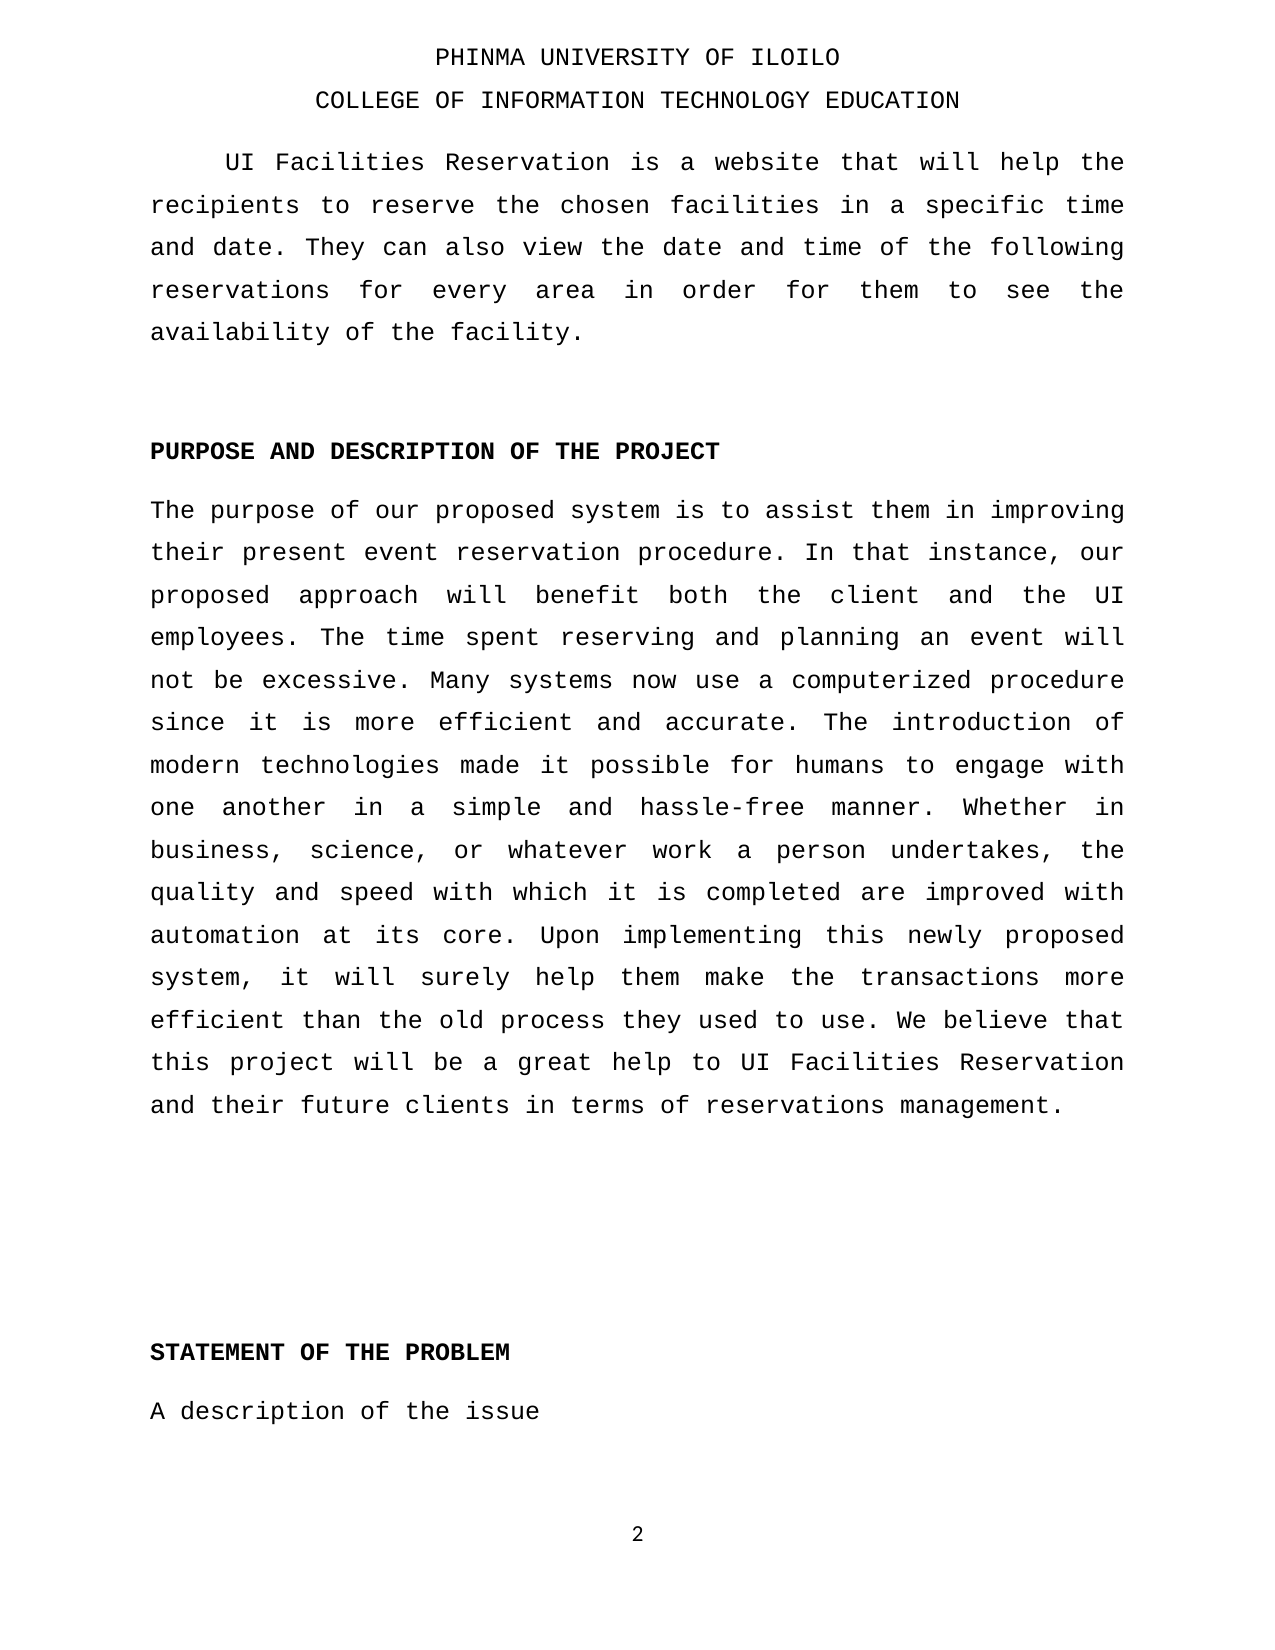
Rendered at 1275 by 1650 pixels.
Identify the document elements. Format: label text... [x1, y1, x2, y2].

text UI Facilities Reservation is a website that will help the recipients to reserve the chosen facilities in a specific time and date. They can also view the date and time of the following reservations for every area in order for them to see the availability of the facility. [150, 150, 1125, 348]
text The purpose of our proposed system is to assist them in improving their present event reservation procedure. In that instance, our proposed approach will benefit both the client and the UI employees. The time spent reserving and planning an event will not be excessive. Many systems now use a computerized procedure since it is more efficient and accurate. The introduction of modern technologies made it possible for humans to engage with one another in a simple and hassle-free manner. Whether in business, science, or whatever work a person undertakes, the quality and speed with which it is completed are improved with automation at its core. Upon implementing this newly proposed system, it will surely help them make the transactions more efficient than the old process they used to use. We believe that this project will be a great help to UI Facilities Reservation and their future clients in terms of reservations management. [150, 497, 1125, 1121]
text STATEMENT OF THE PROBLEM [150, 1339, 1125, 1367]
text PURPOSE AND DESCRIPTION OF THE PROJECT [150, 438, 1125, 467]
text A description of the issue [150, 1398, 1125, 1427]
